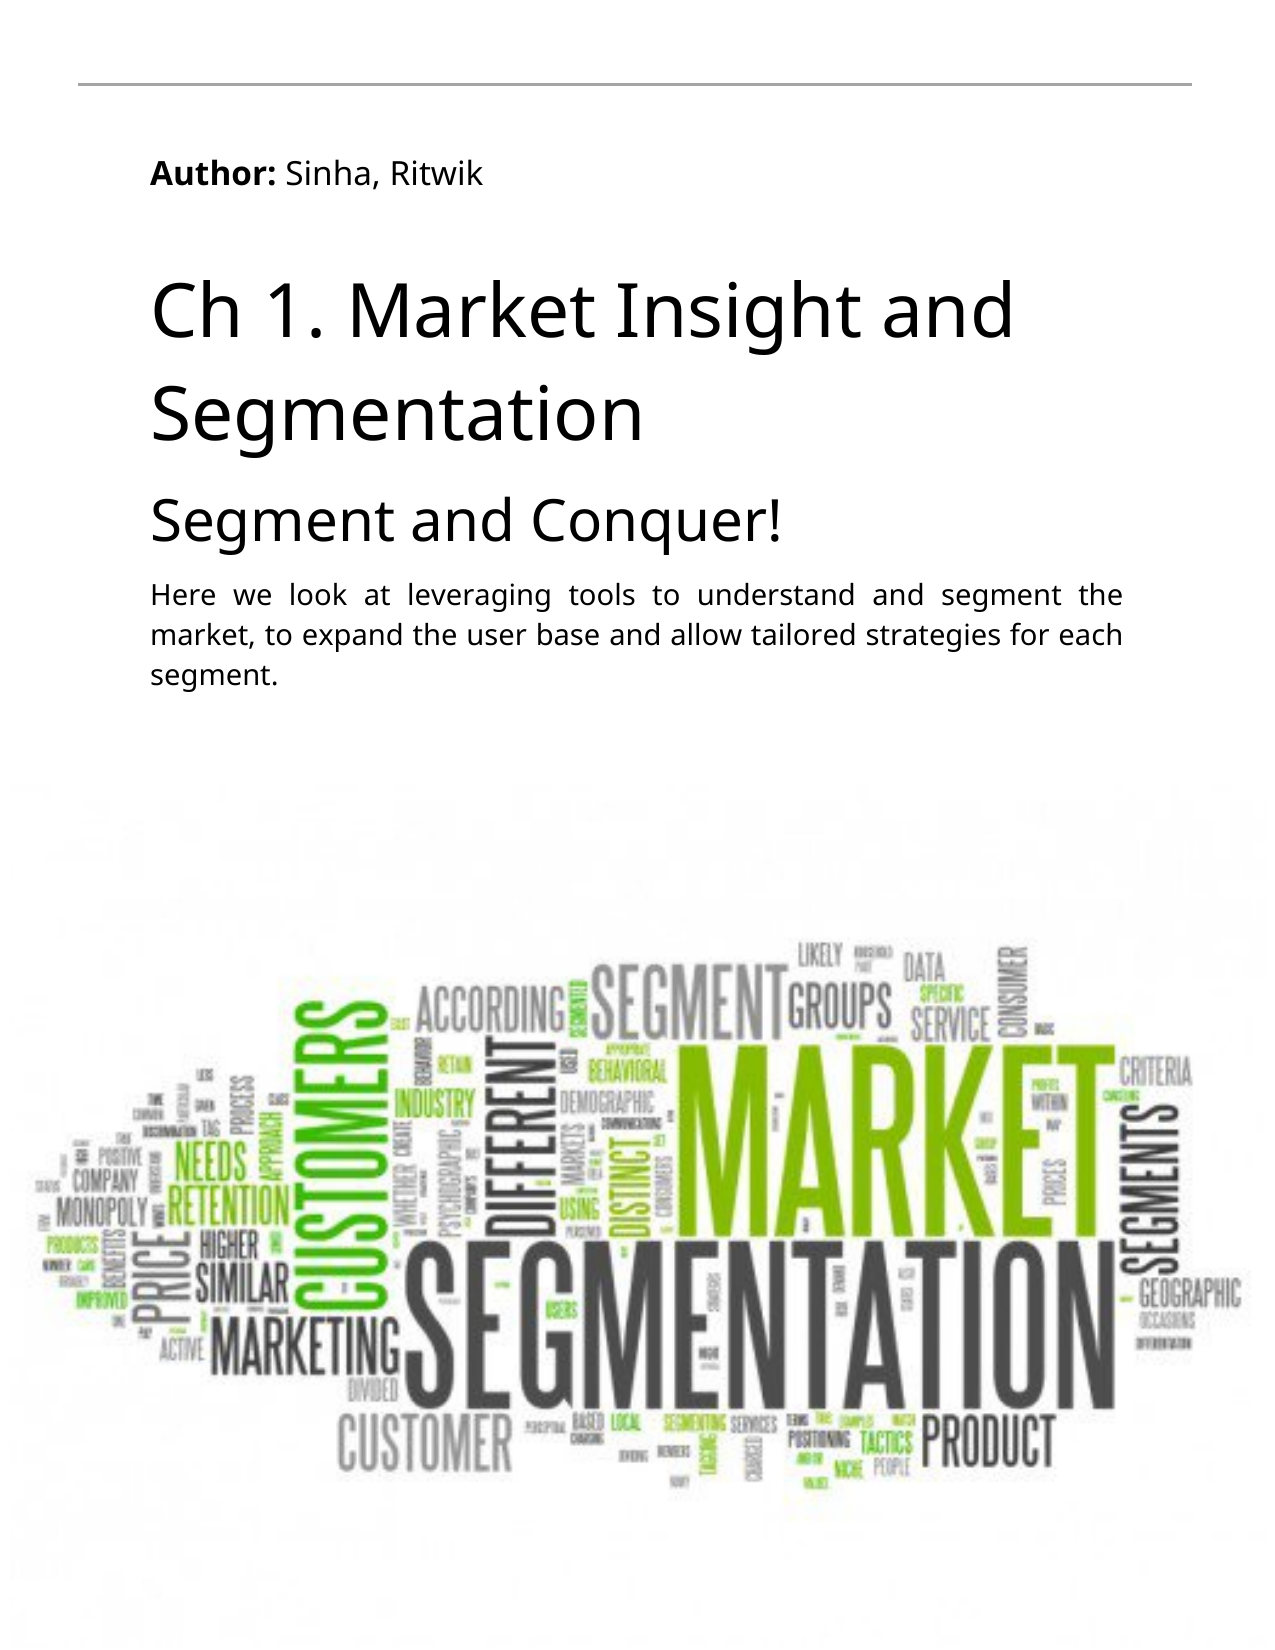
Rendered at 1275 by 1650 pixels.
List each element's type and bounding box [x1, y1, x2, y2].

picture [7, 783, 1266, 1646]
